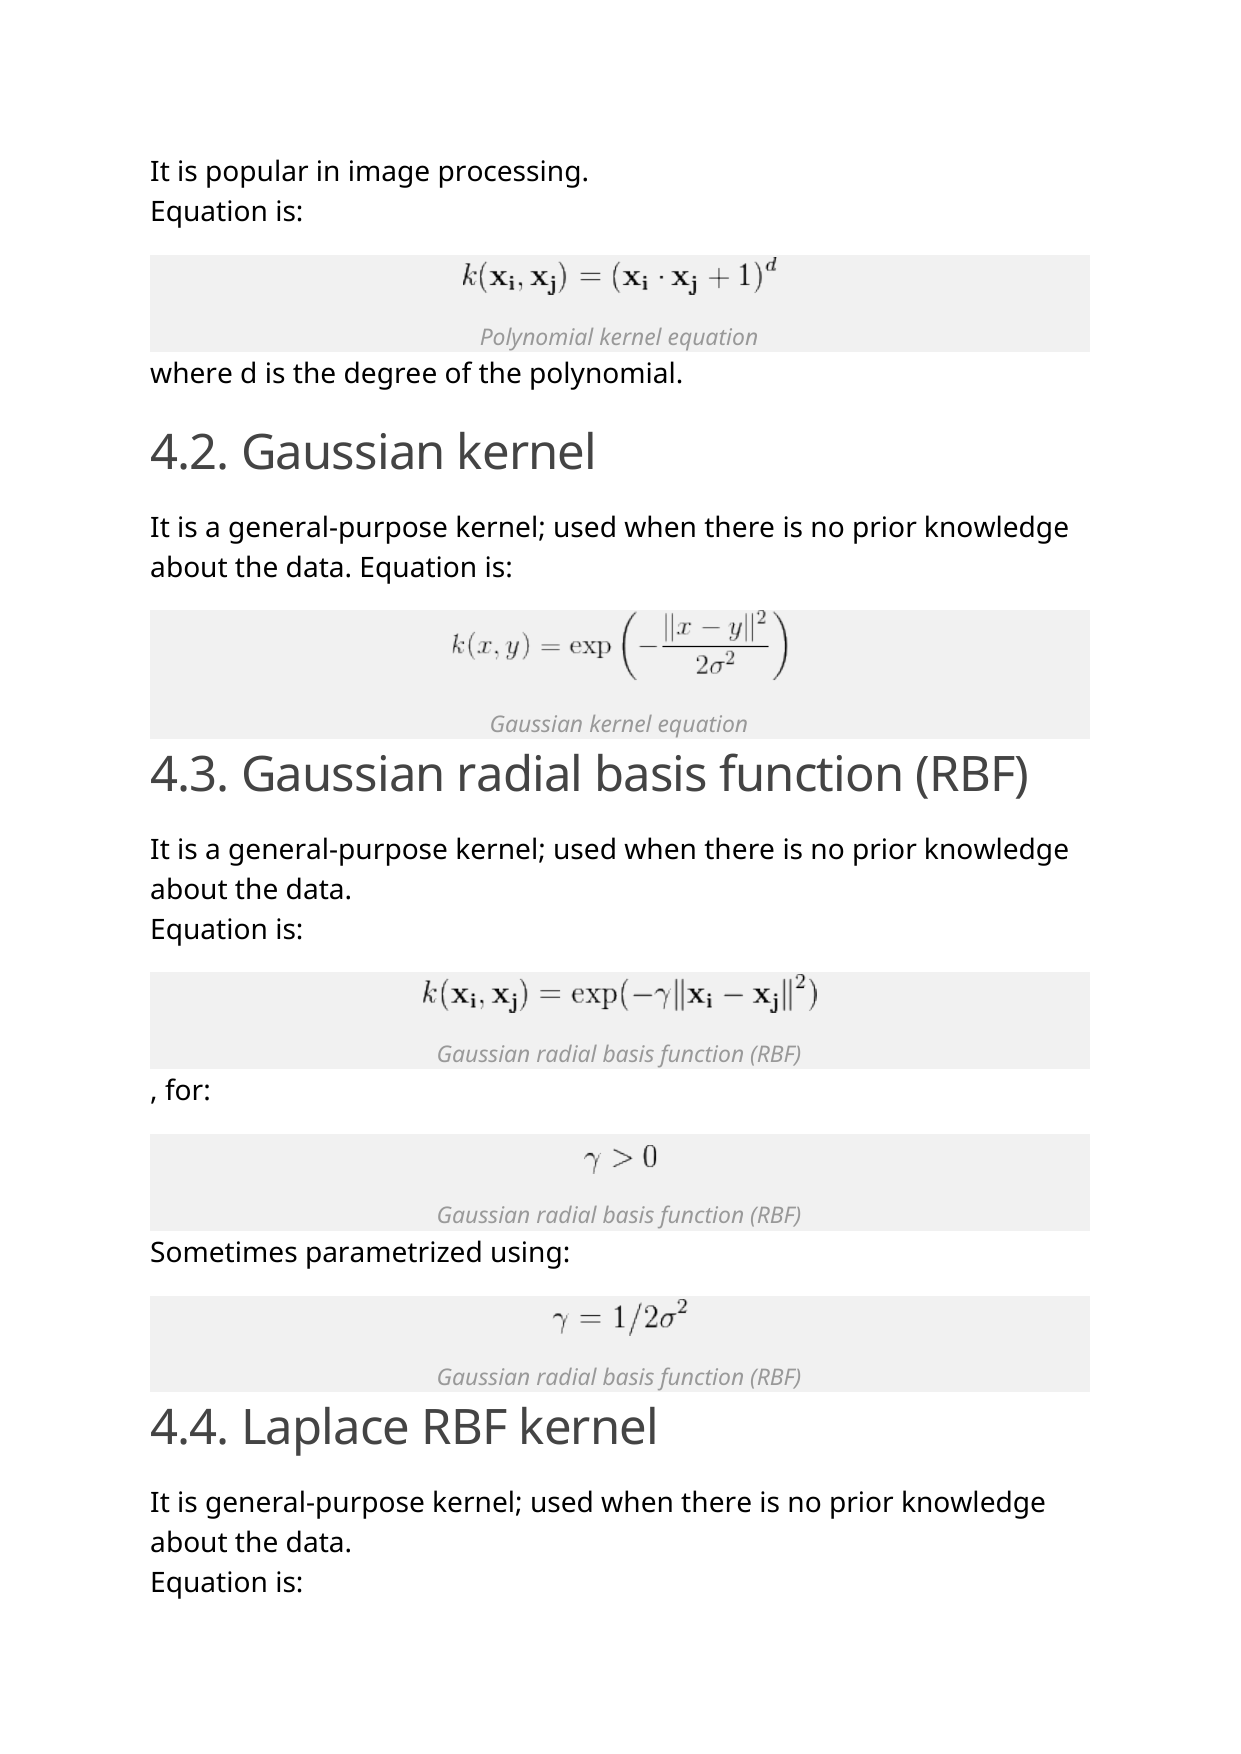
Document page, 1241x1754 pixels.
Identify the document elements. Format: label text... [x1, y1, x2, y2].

picture [584, 1145, 657, 1174]
subtitle 4.2. Gaussian kernel [150, 417, 1090, 483]
picture [423, 974, 817, 1013]
text Gaussian radial basis function (RBF) [150, 1029, 1090, 1069]
picture [552, 1299, 688, 1336]
text Sometimes parametrized using: [150, 1231, 1090, 1271]
subtitle 4.4. Laplace RBF kernel [150, 1392, 1090, 1459]
subtitle 4.3. Gaussian radial basis function (RBF) [150, 739, 1090, 805]
text where d is the degree of the polynomial. [150, 352, 1090, 392]
text Gaussian radial basis function (RBF) [150, 1352, 1090, 1392]
text It is a general-purpose kernel; used when there is no prior knowledge about the data. Equation is: [150, 505, 1090, 585]
picture [463, 257, 778, 295]
text It is a general-purpose kernel; used when there is no prior knowledge about the data. Equation is: [150, 827, 1090, 947]
picture [452, 610, 788, 682]
text , for: [150, 1069, 1090, 1109]
text Gaussian radial basis function (RBF) [150, 1191, 1090, 1231]
text Polynomial kernel equation [150, 312, 1090, 352]
text It is popular in image processing. Equation is: [150, 150, 1090, 230]
text It is general-purpose kernel; used when there is no prior knowledge about the data. Equation is: [150, 1481, 1090, 1601]
text Gaussian kernel equation [150, 699, 1090, 739]
